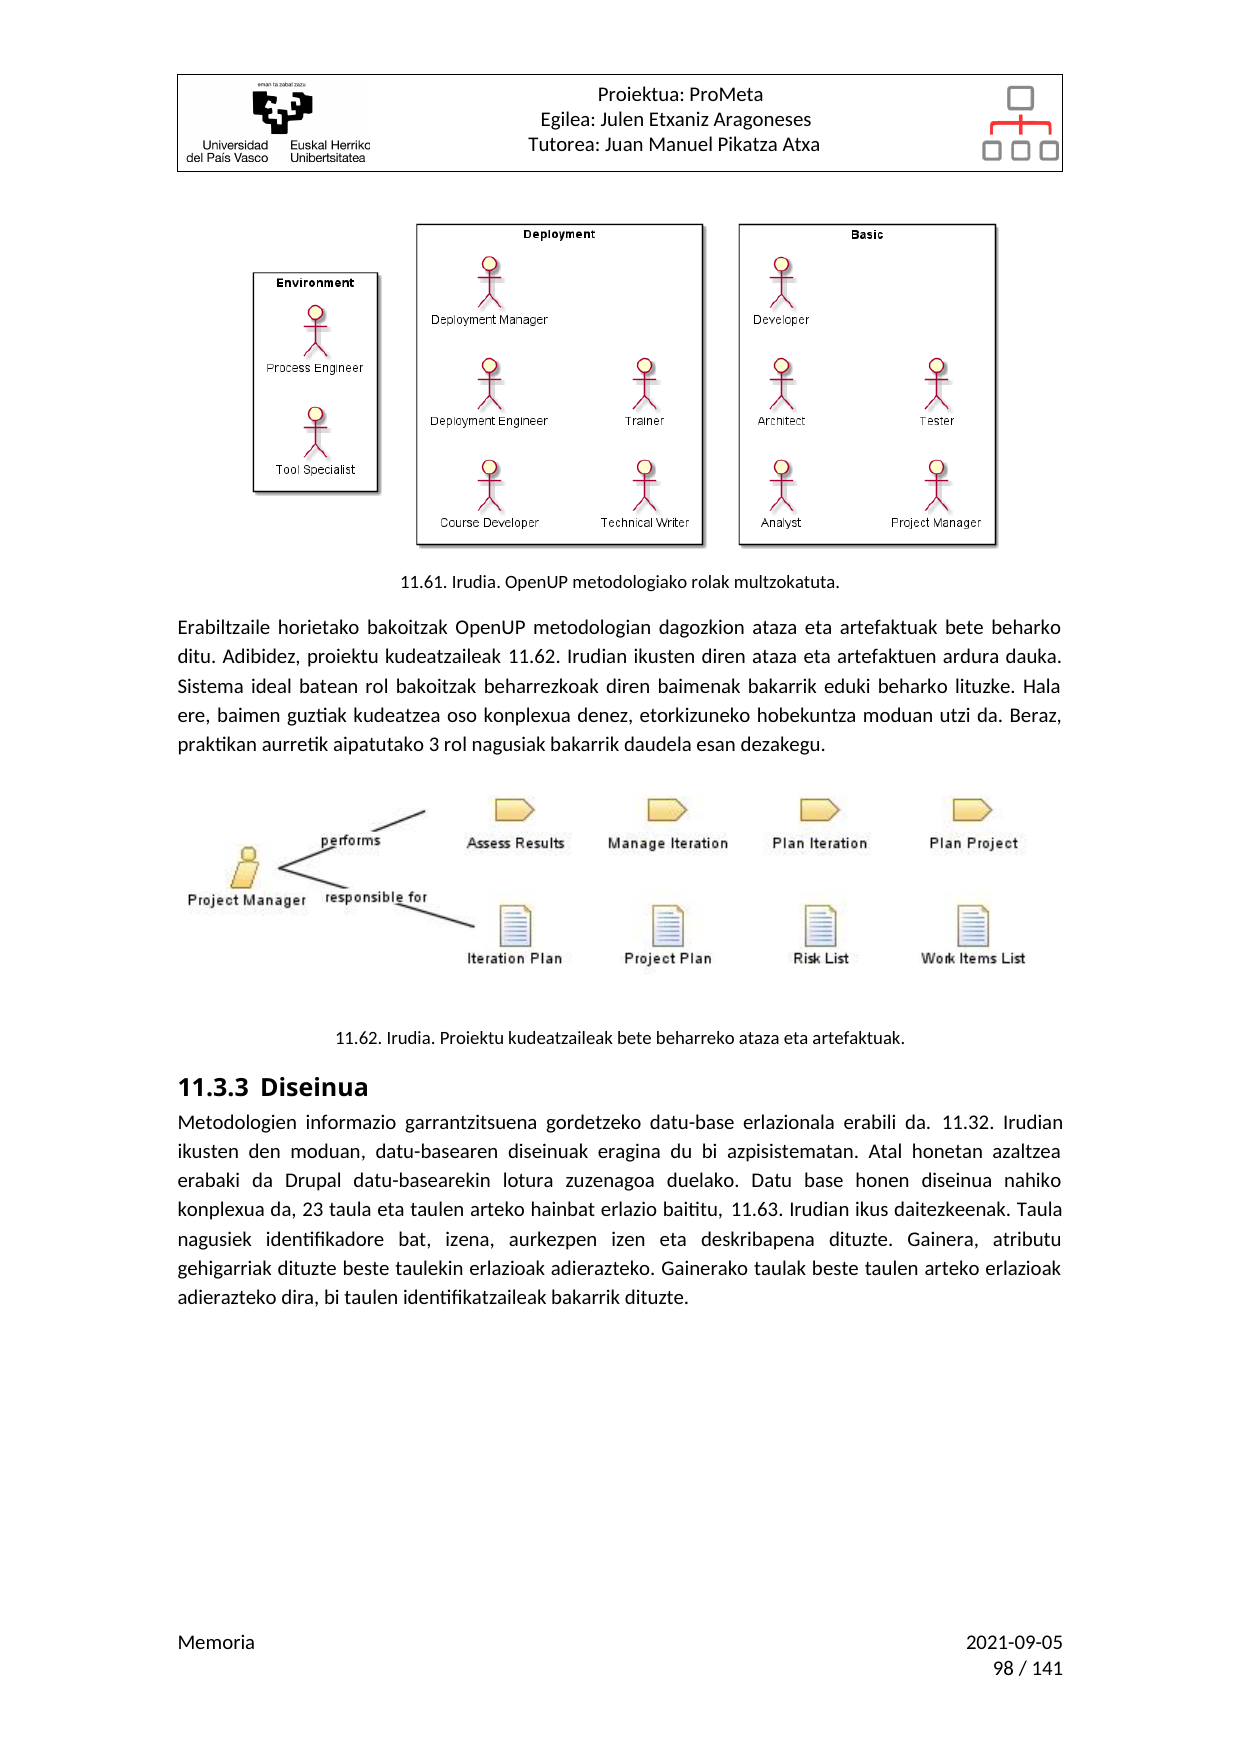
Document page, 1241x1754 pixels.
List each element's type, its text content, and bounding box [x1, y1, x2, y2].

picture [410, 213, 712, 555]
picture [182, 81, 370, 162]
picture [728, 213, 1004, 553]
picture [177, 772, 1063, 1010]
picture [978, 80, 1060, 162]
picture [236, 266, 396, 502]
subtitle Diseinua [177, 1070, 1063, 1104]
